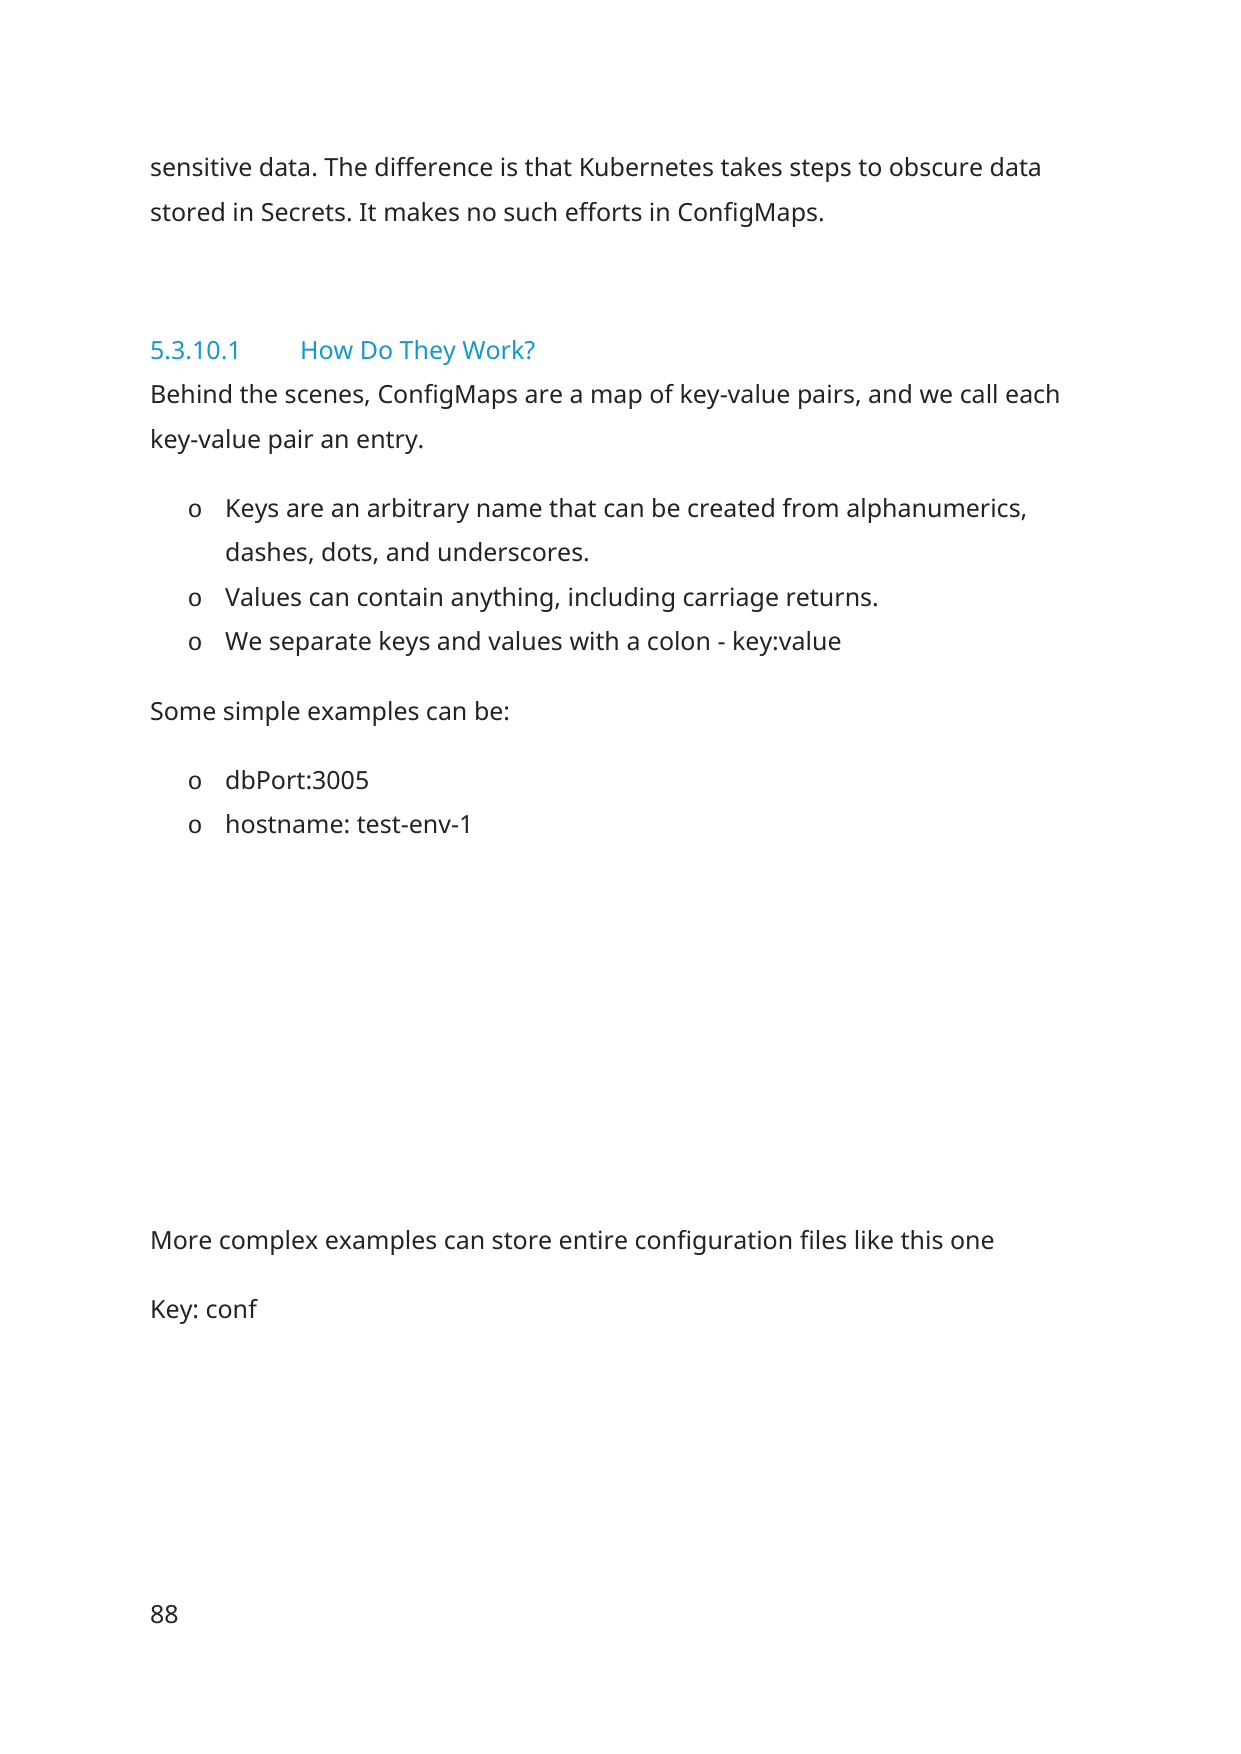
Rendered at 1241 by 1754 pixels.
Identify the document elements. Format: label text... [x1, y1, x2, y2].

list dbPort:3005 [187, 763, 1090, 797]
text More complex examples can store entire configuration files like this one [150, 1223, 1090, 1257]
list hostname: test-env-1 [187, 807, 1090, 841]
text Key: conf [150, 1292, 1090, 1326]
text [150, 150, 1090, 228]
list We separate keys and values with a colon - key:value [187, 624, 1090, 658]
text Behind the scenes, ConfigMaps are a map of key-value pairs, and we call each key-value pair an entry. [150, 377, 1090, 455]
list Values can contain anything, including carriage returns. [187, 579, 1090, 614]
subtitle How Do They Work? [150, 333, 1090, 367]
text Some simple examples can be: [150, 693, 1090, 727]
list Keys are an arbitrary name that can be created from alphanumerics, dashes, dots, and underscores. [187, 491, 1090, 569]
